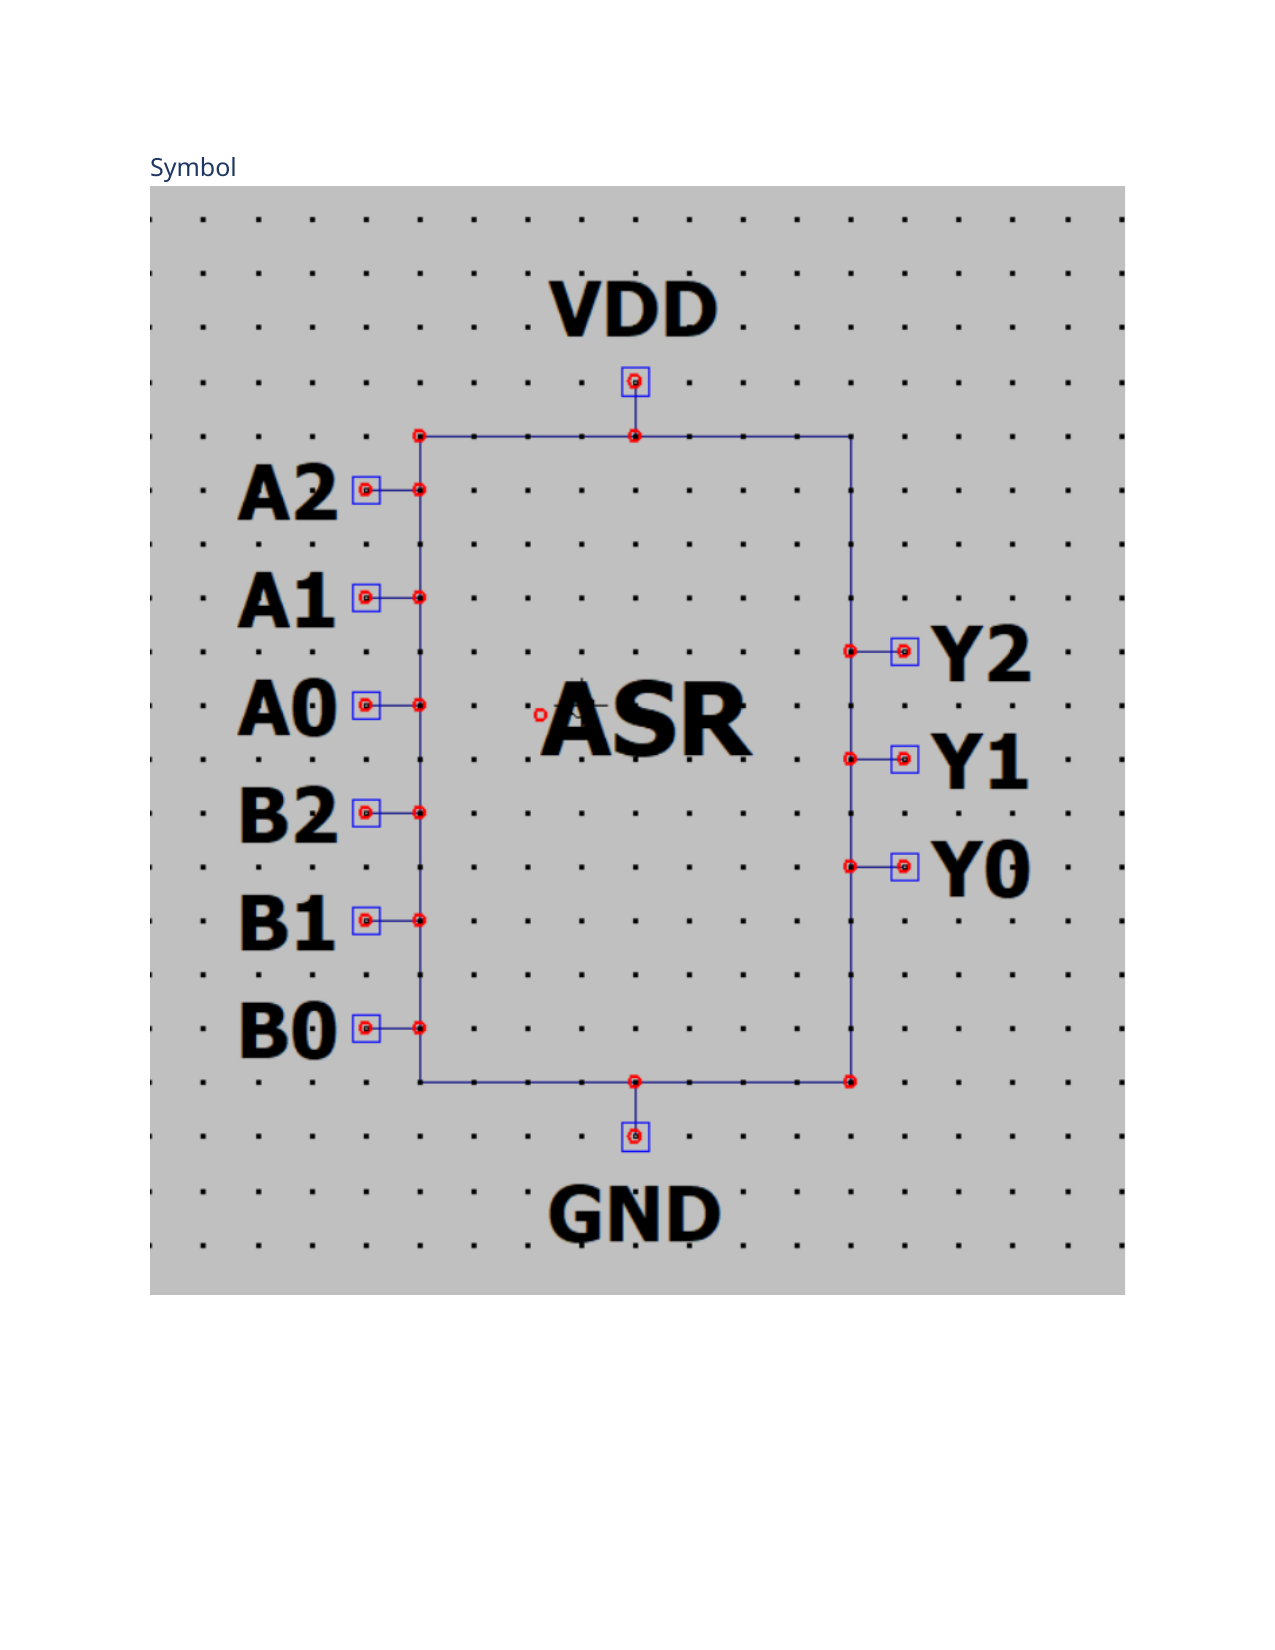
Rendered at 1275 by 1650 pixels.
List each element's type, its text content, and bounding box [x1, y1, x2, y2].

picture [150, 186, 1125, 1295]
subtitle Symbol [150, 150, 1125, 184]
